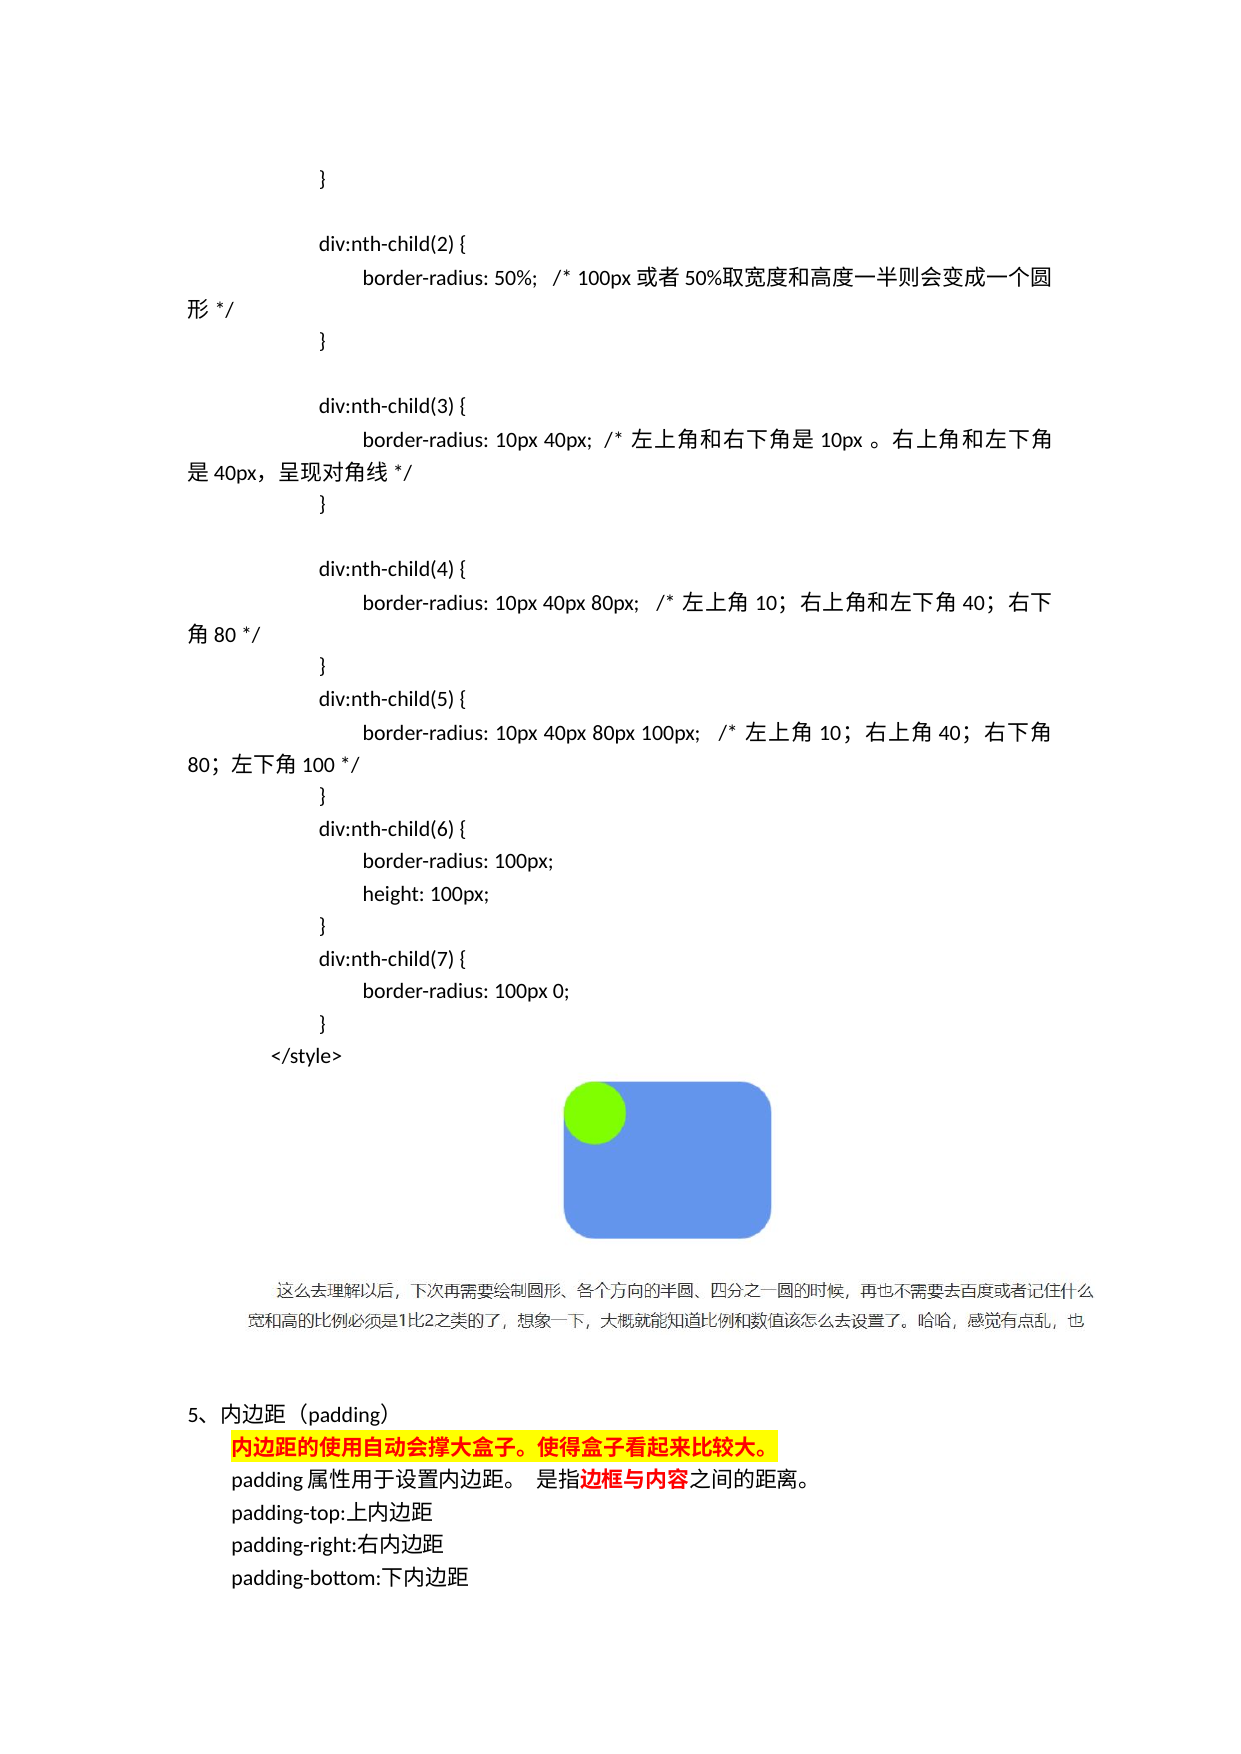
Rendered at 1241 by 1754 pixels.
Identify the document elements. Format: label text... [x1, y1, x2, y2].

list </style> [187, 1039, 1053, 1072]
list } [187, 909, 1053, 942]
list } [187, 162, 1053, 194]
list } [187, 649, 1053, 682]
list div:nth-child(6) { [187, 812, 1053, 844]
list 5、内边距（padding） [187, 1397, 1053, 1429]
list 内边距的使用自动会撑大盒子。使得盒子看起来比较大。 [187, 1429, 1053, 1462]
list padding属性用于设置内边距。 是指边框与内容之间的距离。 [187, 1462, 1053, 1494]
list border-radius: 100px; [187, 844, 1053, 877]
list padding-top:上内边距 [187, 1494, 1053, 1527]
list border-radius: 10px 40px 80px; /* 左上角10；右上角和左下角40；右下角80 */ [187, 584, 1053, 649]
list } [187, 779, 1053, 812]
picture [231, 1072, 1096, 1335]
list border-radius: 10px 40px 80px 100px; /* 左上角10；右上角40；右下角 80；左下角100 */ [187, 714, 1053, 779]
list div:nth-child(5) { [187, 682, 1053, 714]
list padding-bottom:下内边距 [187, 1559, 1053, 1592]
list border-radius: 100px 0; [187, 974, 1053, 1007]
list div:nth-child(2) { [187, 227, 1053, 259]
list } [187, 1007, 1053, 1039]
list height: 100px; [187, 877, 1053, 909]
list } [187, 487, 1053, 519]
list div:nth-child(7) { [187, 942, 1053, 974]
list } [187, 324, 1053, 357]
list padding-right:右内边距 [187, 1527, 1053, 1559]
list div:nth-child(4) { [187, 552, 1053, 584]
list div:nth-child(3) { [187, 389, 1053, 422]
list border-radius: 10px 40px; /* 左上角和右下角是10px 。右上角和左下角 是40px，呈现对角线 */ [187, 422, 1053, 487]
list border-radius: 50%; /* 100px或者50%取宽度和高度一半则会变成一个圆形 */ [187, 259, 1053, 324]
